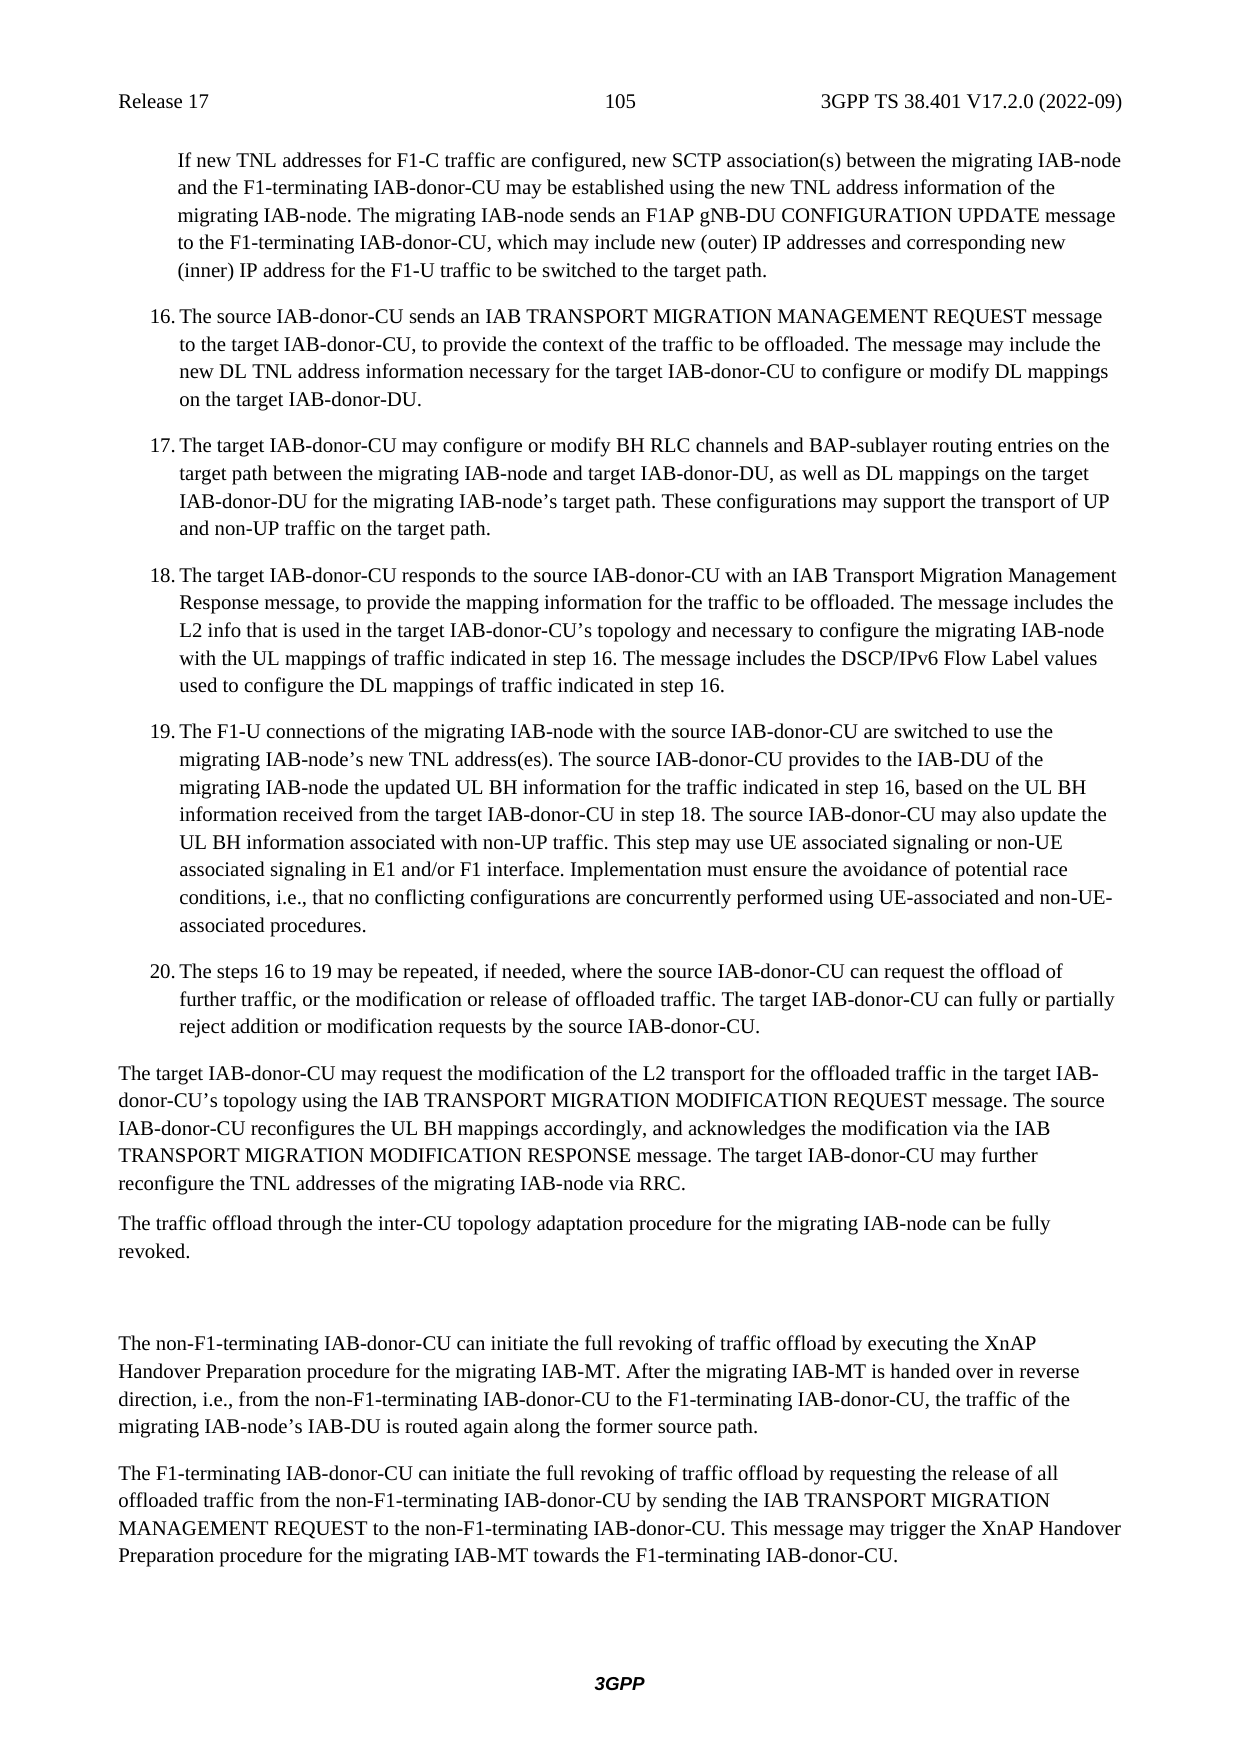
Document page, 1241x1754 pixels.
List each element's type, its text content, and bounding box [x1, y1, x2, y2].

text 19. The F1-U connections of the migrating IAB-node with the source IAB-donor-CU are switched to use the migrating IAB-node’s new TNL address(es). The source IAB-donor-CU provides to the IAB-DU of the migrating IAB-node the updated UL BH information for the traffic indicated in step 16, based on the UL BH information received from the target IAB-donor-CU in step 18. The source IAB-donor-CU may also update the UL BH information associated with non-UP traffic. This step may use UE associated signaling or non-UE associated signaling in E1 and/or F1 interface. Implementation must ensure the avoidance of potential race conditions, i.e., that no conflicting configurations are concurrently performed using UE-associated and non-UE-associated procedures. [149, 719, 1122, 937]
text 20. The steps 16 to 19 may be repeated, if needed, where the source IAB-donor-CU can request the offload of further traffic, or the modification or release of offloaded traffic. The target IAB-donor-CU can fully or partially reject addition or modification requests by the source IAB-donor-CU. [149, 959, 1122, 1038]
text 18. The target IAB-donor-CU responds to the source IAB-donor-CU with an IAB Transport Migration Management Response message, to provide the mapping information for the traffic to be offloaded. The message includes the L2 info that is used in the target IAB-donor-CU’s topology and necessary to configure the migrating IAB-node with the UL mappings of traffic indicated in step 16. The message includes the DSCP/IPv6 Flow Label values used to configure the DL mappings of traffic indicated in step 16. [149, 563, 1122, 697]
text If new TNL addresses for F1-C traffic are configured, new SCTP association(s) between the migrating IAB-node and the F1-terminating IAB-donor-CU may be established using the new TNL address information of the migrating IAB-node. The migrating IAB-node sends an F1AP gNB-DU CONFIGURATION UPDATE message to the F1-terminating IAB-donor-CU, which may include new (outer) IP addresses and corresponding new (inner) IP address for the F1-U traffic to be switched to the target path. [148, 147, 1122, 282]
text The traffic offload through the inter-CU topology adaptation procedure for the migrating IAB-node can be fully revoked. [118, 1211, 1122, 1263]
text The F1-terminating IAB-donor-CU can initiate the full revoking of traffic offload by requesting the release of all offloaded traffic from the non-F1-terminating IAB-donor-CU by sending the IAB TRANSPORT MIGRATION MANAGEMENT REQUEST to the non-F1-terminating IAB-donor-CU. This message may trigger the XnAP Handover Preparation procedure for the migrating IAB-MT towards the F1-terminating IAB-donor-CU. [118, 1461, 1122, 1567]
text 16. The source IAB-donor-CU sends an IAB TRANSPORT MIGRATION MANAGEMENT REQUEST message to the target IAB-donor-CU, to provide the context of the traffic to be offloaded. The message may include the new DL TNL address information necessary for the target IAB-donor-CU to configure or modify DL mappings on the target IAB-donor-DU. [149, 304, 1122, 411]
text The non-F1-terminating IAB-donor-CU can initiate the full revoking of traffic offload by executing the XnAP Handover Preparation procedure for the migrating IAB-MT. After the migrating IAB-MT is handed over in reverse direction, i.e., from the non-F1-terminating IAB-donor-CU to the F1-terminating IAB-donor-CU, the traffic of the migrating IAB-node’s IAB-DU is routed again along the former source path. [118, 1331, 1122, 1438]
text The target IAB-donor-CU may request the modification of the L2 transport for the offloaded traffic in the target IAB-donor-CU’s topology using the IAB TRANSPORT MIGRATION MODIFICATION REQUEST message. The source IAB-donor-CU reconfigures the UL BH mappings accordingly, and acknowledges the modification via the IAB TRANSPORT MIGRATION MODIFICATION RESPONSE message. The target IAB-donor-CU may further reconfigure the TNL addresses of the migrating IAB-node via RRC. [118, 1061, 1122, 1195]
text 17. The target IAB-donor-CU may configure or modify BH RLC channels and BAP-sublayer routing entries on the target path between the migrating IAB-node and target IAB-donor-DU, as well as DL mappings on the target IAB-donor-DU for the migrating IAB-node’s target path. These configurations may support the transport of UP and non-UP traffic on the target path. [149, 433, 1122, 540]
